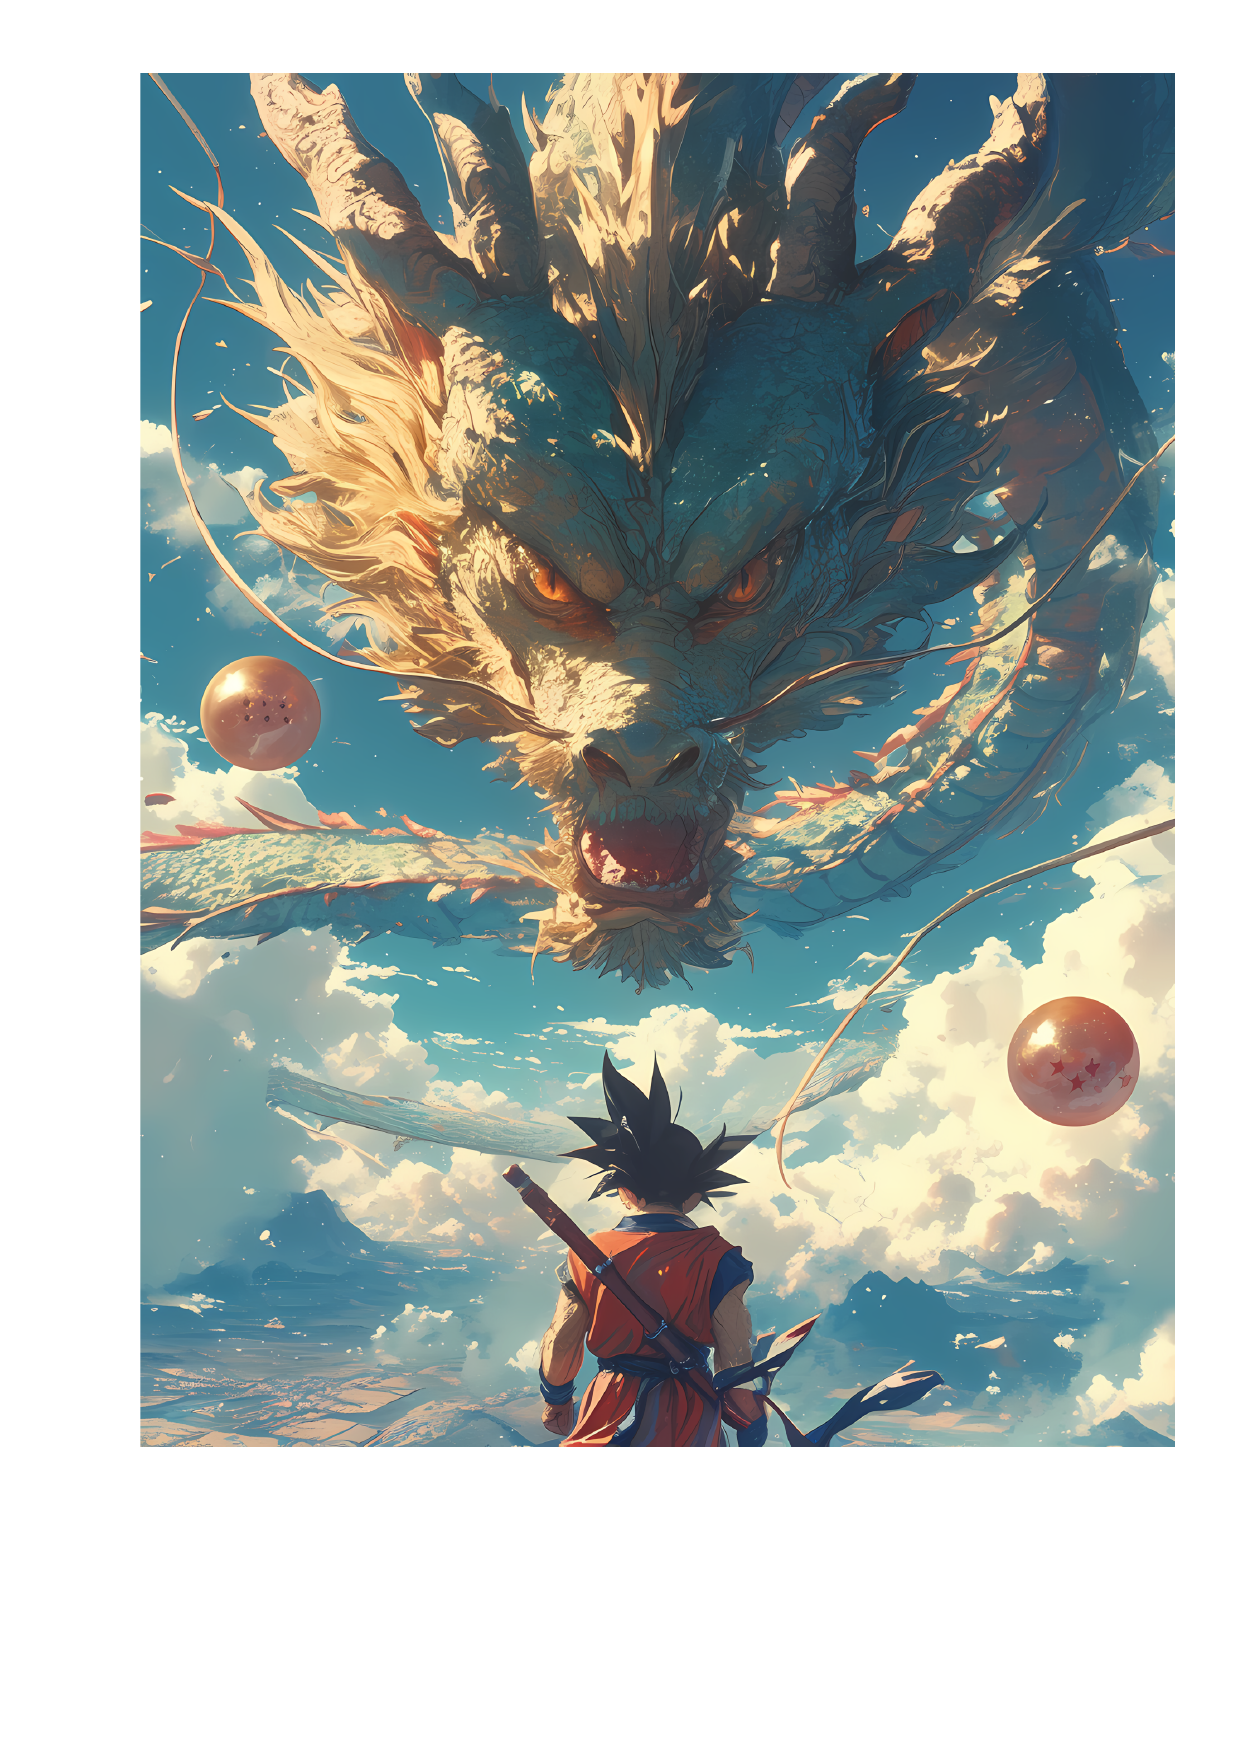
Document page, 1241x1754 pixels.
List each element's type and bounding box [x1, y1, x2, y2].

picture [140, 73, 1175, 1447]
